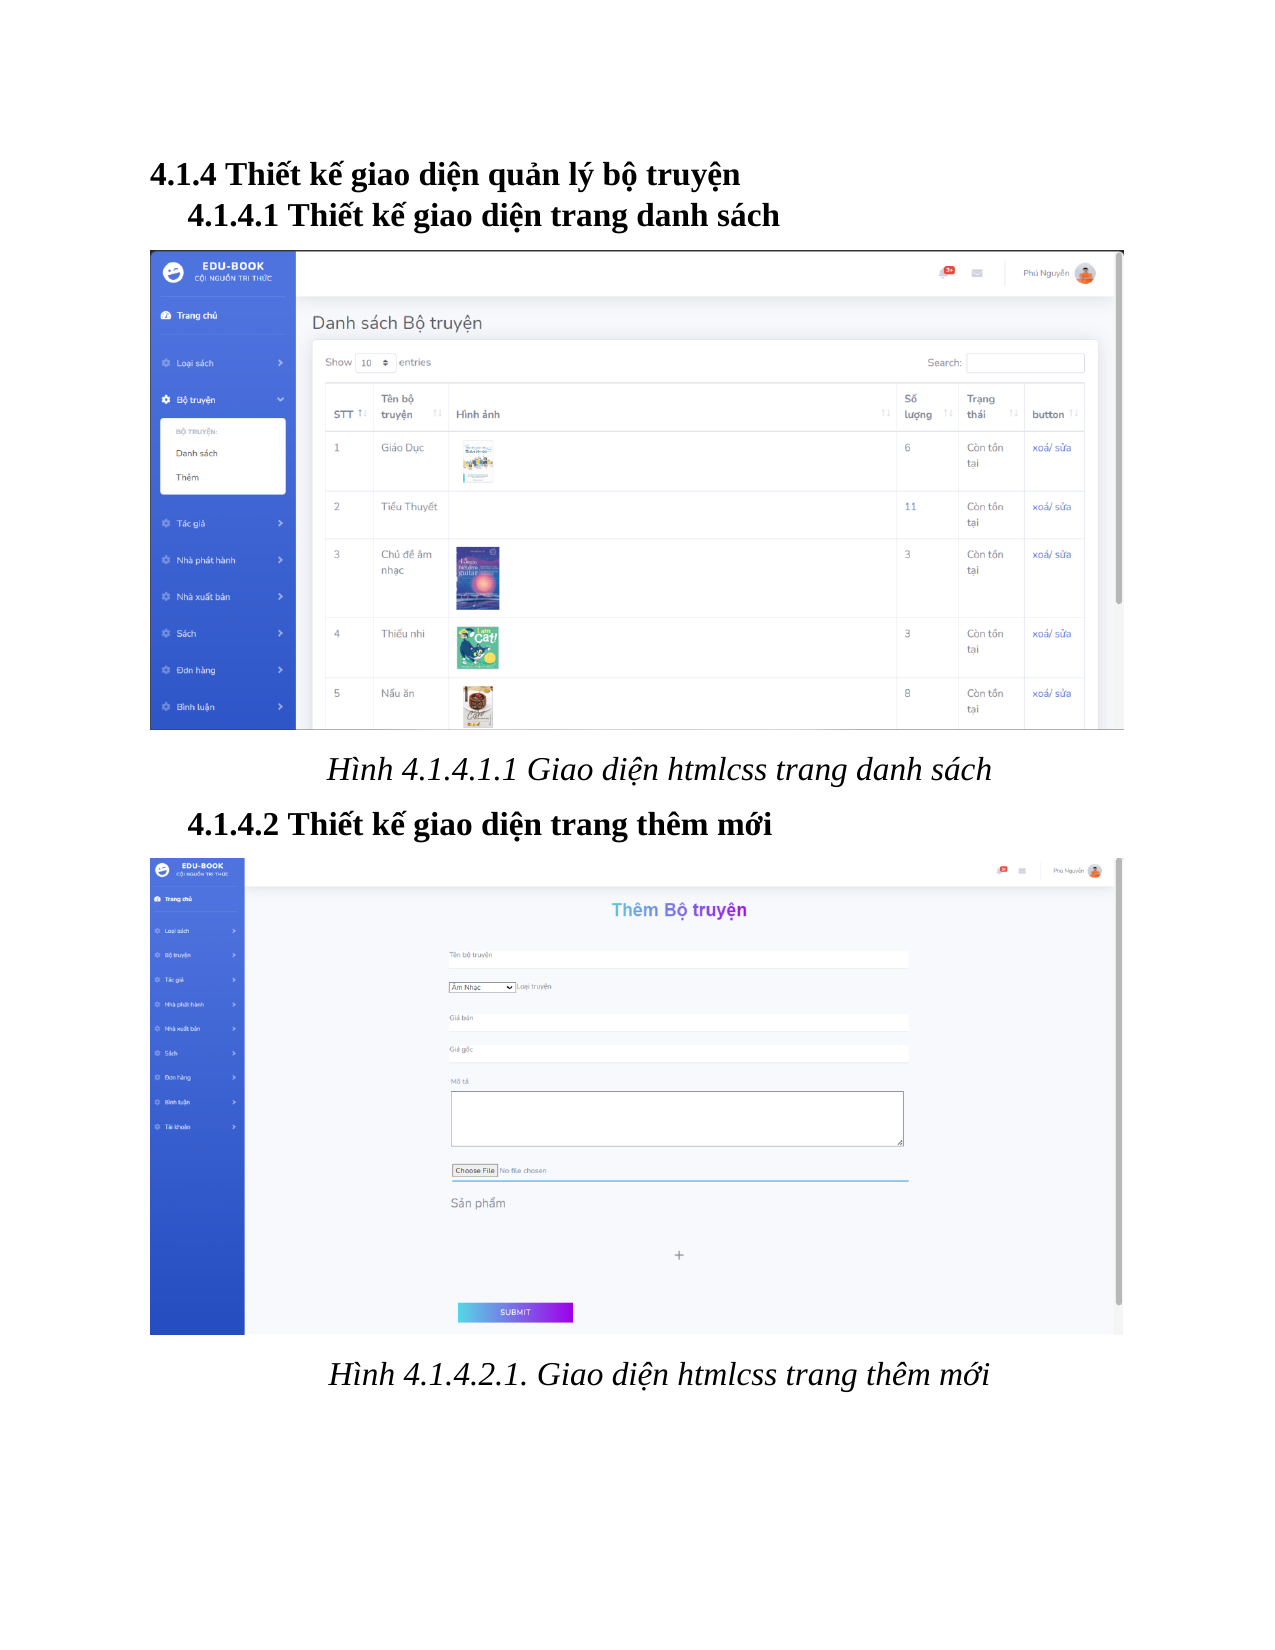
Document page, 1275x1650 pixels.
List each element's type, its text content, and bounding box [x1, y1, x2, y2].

subtitle Hình 4.1.4.2.1. Giao diện htmlcss trang thêm mới [150, 1354, 1125, 1392]
picture [150, 858, 1124, 1335]
subtitle 4.1.4.1 Thiết kế giao diện trang danh sách [187, 196, 1125, 234]
subtitle Hình 4.1.4.1.1 Giao diện htmlcss trang danh sách [150, 749, 1125, 787]
picture [150, 250, 1124, 730]
subtitle 4.1.4.2 Thiết kế giao diện trang thêm mới [187, 804, 1125, 842]
subtitle 4.1.4 Thiết kế giao diện quản lý bộ truyện [150, 154, 1125, 192]
